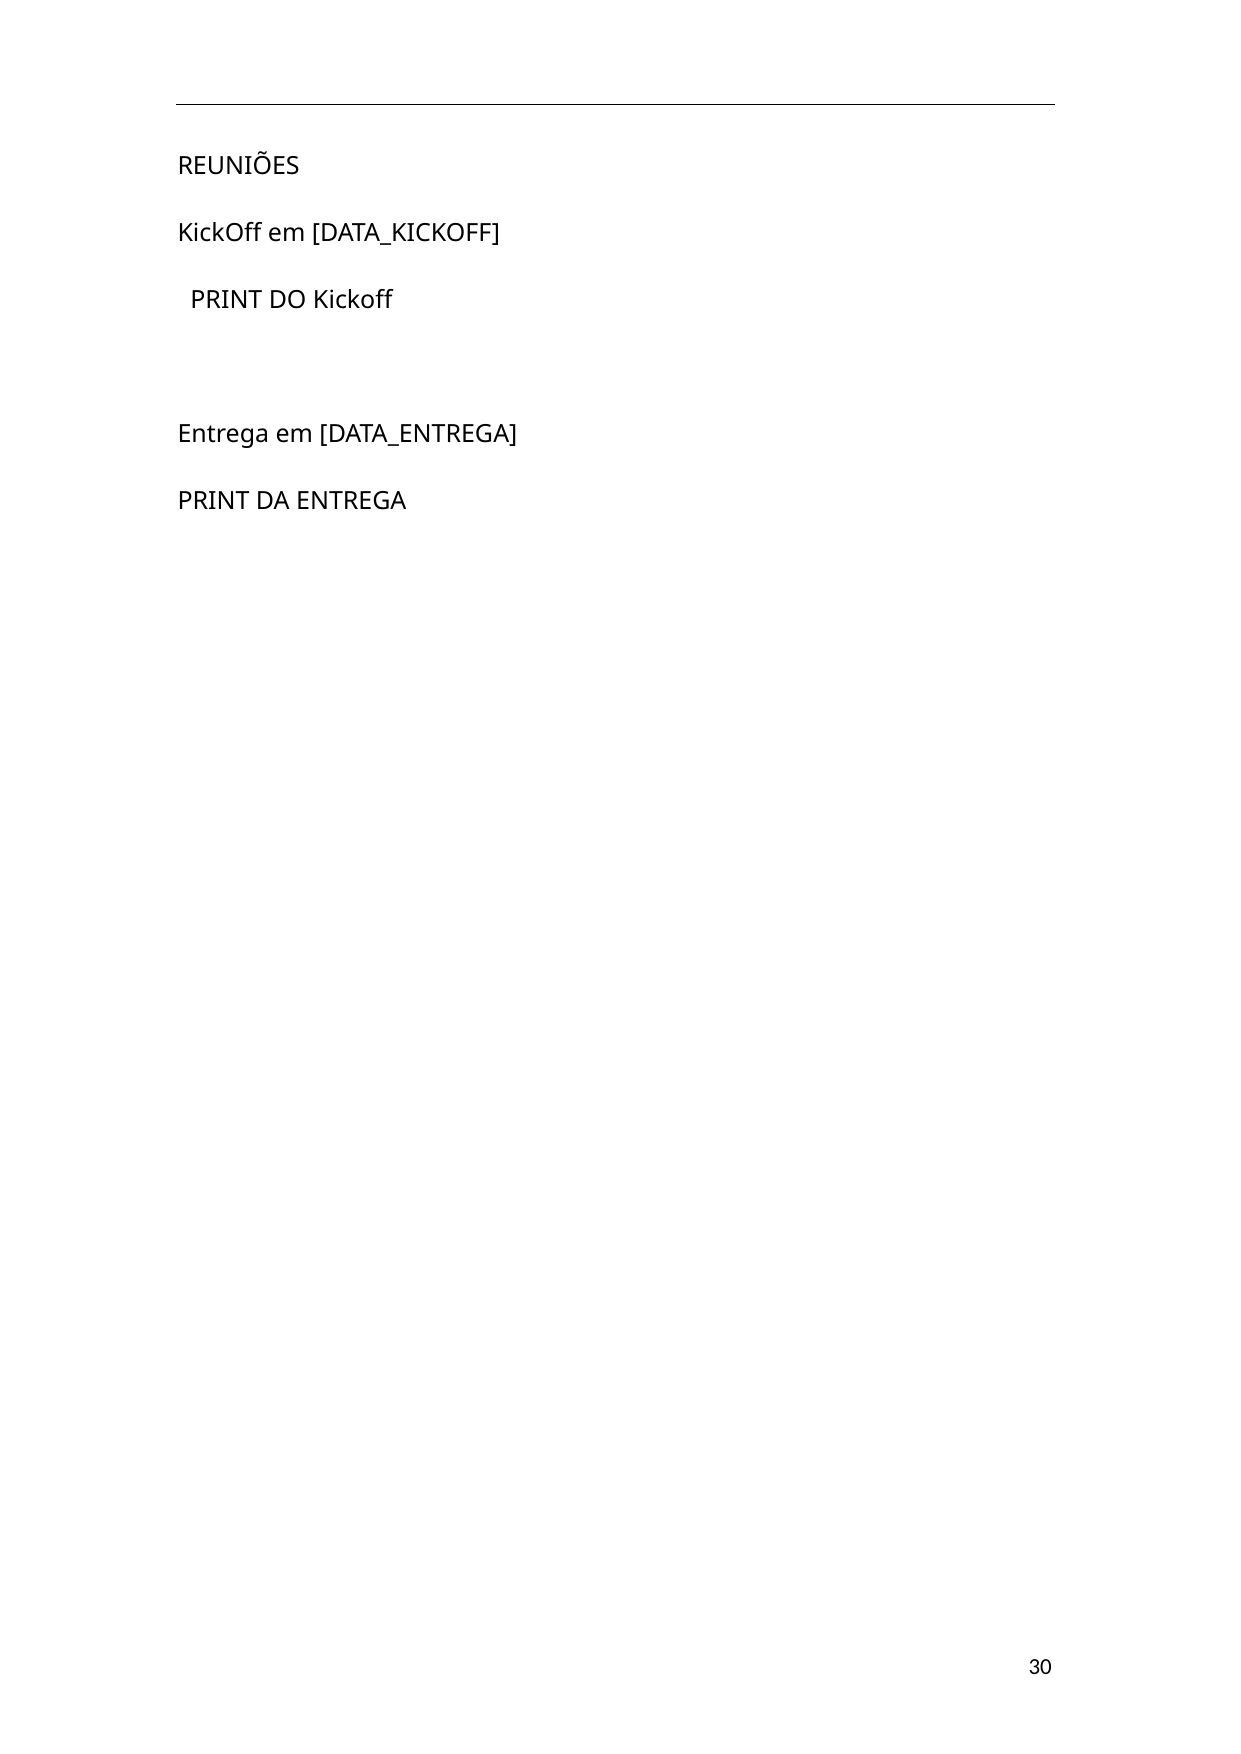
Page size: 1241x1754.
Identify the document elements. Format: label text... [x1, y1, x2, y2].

text PRINT DO Kickoff [177, 282, 1055, 316]
text Entrega em [DATA_ENTREGA] [177, 416, 1055, 449]
text REUNIÕES [177, 148, 1055, 182]
text KickOff em [DATA_KICKOFF] [177, 214, 1055, 249]
text PRINT DA ENTREGA [177, 482, 1055, 517]
